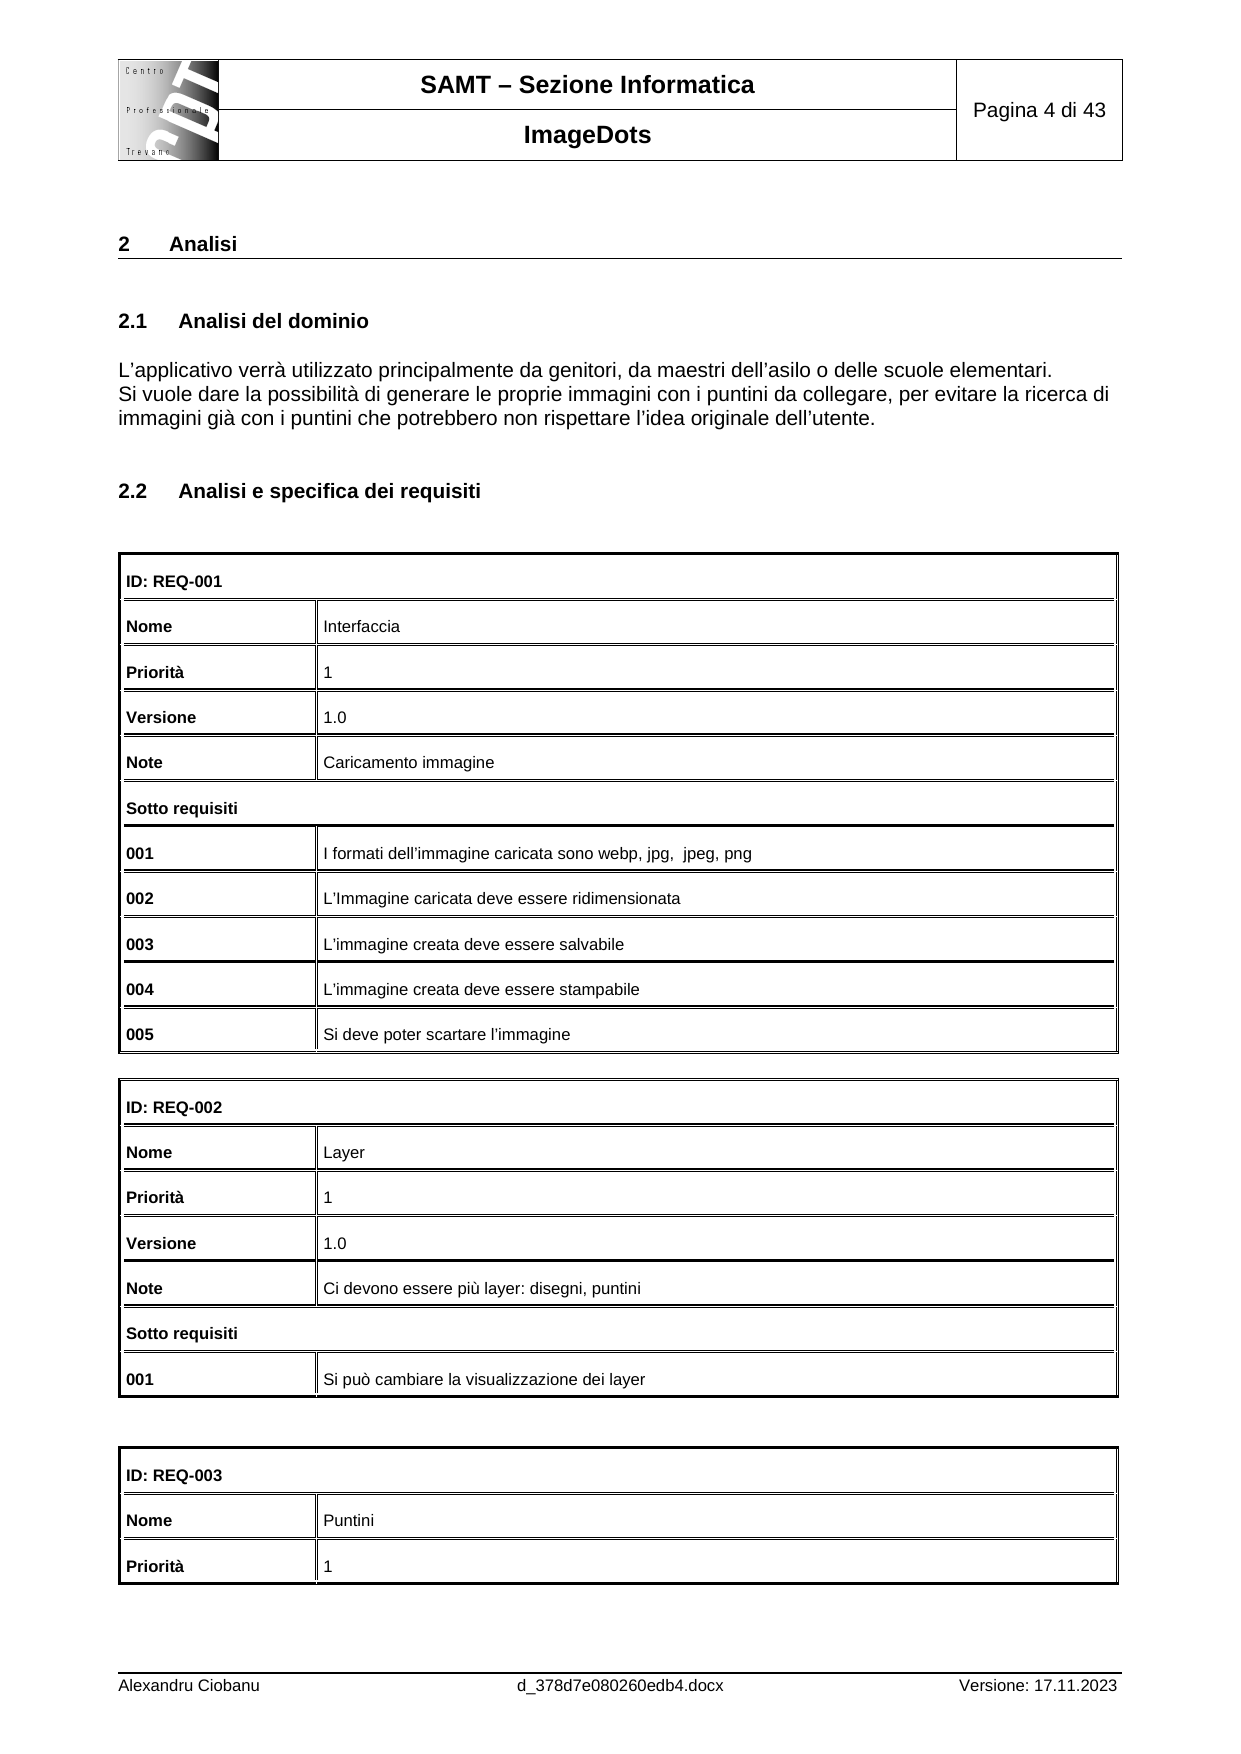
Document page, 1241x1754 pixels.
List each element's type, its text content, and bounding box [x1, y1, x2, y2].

table_cell Caricamento immagine [318, 733, 1116, 779]
table_cell Puntini [317, 1491, 1116, 1537]
table_cell Layer [318, 1123, 1116, 1168]
table_cell Sotto requisiti [120, 779, 1117, 824]
table_cell 005 [121, 1005, 317, 1051]
table_cell L’immagine creata deve essere salvabile [318, 915, 1116, 960]
table_cell 1.0 [317, 1214, 1117, 1259]
table_cell Nome [121, 598, 315, 643]
table_cell Priorità [120, 643, 317, 688]
table_cell Priorità [121, 1168, 315, 1214]
subtitle Analisi del dominio [118, 309, 1122, 333]
table_cell Versione [121, 688, 315, 733]
table_cell Interfaccia [318, 598, 1116, 643]
table_cell 1 [317, 643, 1117, 688]
table_cell Note [121, 733, 315, 779]
table_header ID: REQ-002 [121, 1081, 1116, 1123]
table_cell Si deve poter scartare l’immagine [317, 1005, 1116, 1051]
subtitle Analisi [118, 232, 1122, 258]
table_cell Si può cambiare la visualizzazione dei layer [317, 1350, 1116, 1395]
table_header ID: REQ-001 [121, 555, 1116, 597]
table_header ID: REQ-003 [121, 1449, 1116, 1491]
table_cell Nome [121, 1123, 315, 1168]
table_cell 1.0 [318, 688, 1116, 733]
table_cell 004 [121, 960, 315, 1005]
table_cell 001 [121, 1350, 317, 1395]
table_cell 002 [121, 869, 315, 914]
table_cell Sotto requisiti [121, 1304, 1116, 1349]
table_cell Note [121, 1259, 315, 1304]
table_cell Priorità [120, 1537, 317, 1582]
table_cell Versione [120, 1214, 317, 1259]
table_cell 1 [318, 1168, 1116, 1214]
text Si vuole dare la possibilità di generare le proprie immagini con i puntini da collegare, per evitare la ricerca di immagini già con i puntini che potrebbero non rispettare l’idea originale dell’utente. [118, 382, 1122, 430]
table_cell I formati dell’immagine caricata sono webp, jpg, jpeg, png [318, 824, 1116, 869]
table_cell L’Immagine caricata deve essere ridimensionata [318, 869, 1116, 914]
table_cell Nome [121, 1491, 317, 1537]
picture [118, 60, 219, 160]
table_cell 1 [317, 1537, 1117, 1582]
table_cell L’immagine creata deve essere stampabile [318, 960, 1116, 1005]
table_cell 001 [121, 824, 315, 869]
subtitle Analisi e specifica dei requisiti [118, 479, 1122, 503]
table_cell Ci devono essere più layer: disegni, puntini [318, 1259, 1116, 1304]
table_cell 003 [121, 915, 315, 960]
text L’applicativo verrà utilizzato principalmente da genitori, da maestri dell’asilo o delle scuole elementari. [118, 358, 1122, 382]
